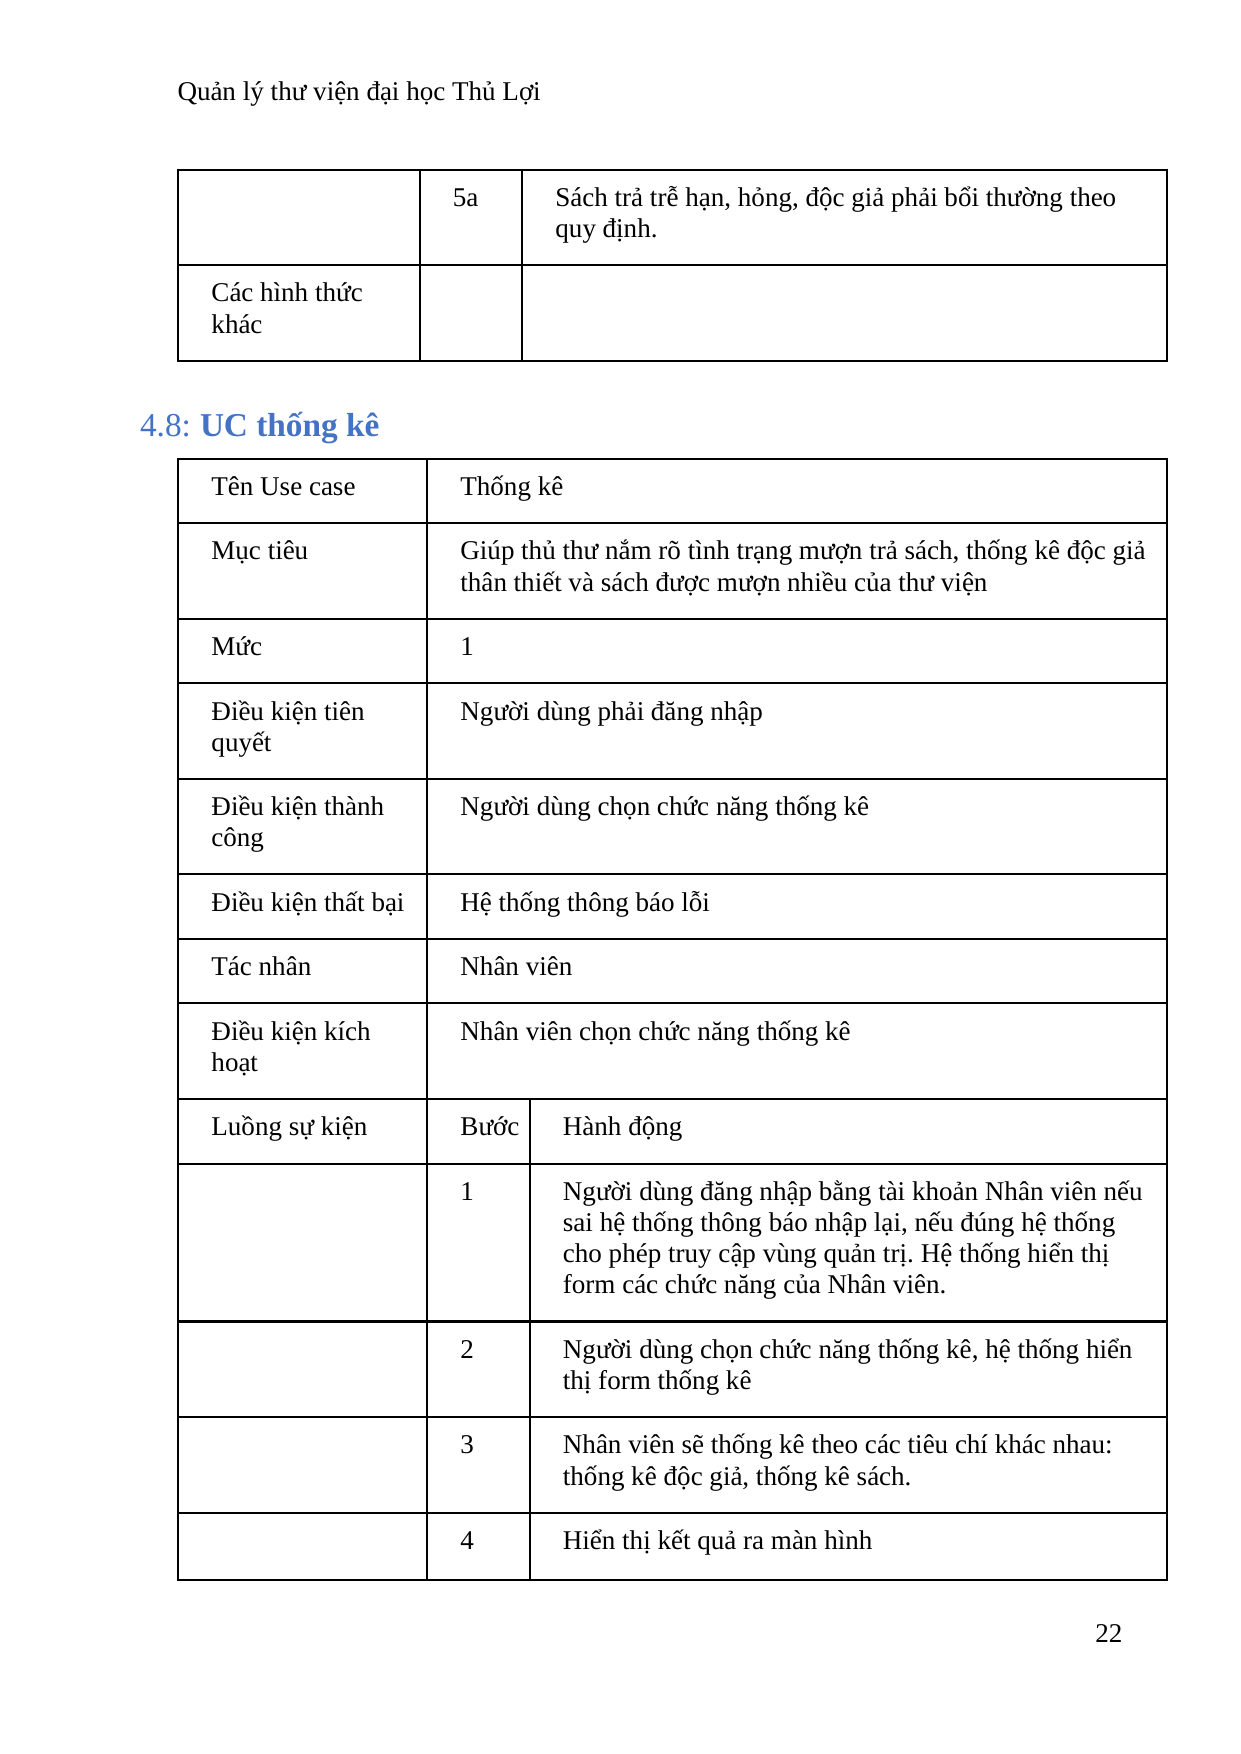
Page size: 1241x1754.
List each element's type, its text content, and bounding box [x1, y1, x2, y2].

table_cell Mục tiêu [179, 524, 426, 618]
table_cell Mức [179, 620, 426, 682]
table_cell Tác nhân [179, 940, 426, 1002]
table_cell [179, 1514, 426, 1578]
table_cell 1 [428, 1165, 529, 1320]
table_header Tên Use case [179, 460, 426, 522]
table_cell Người dùng đăng nhập bằng tài khoản Nhân viên nếu sai hệ thống thông báo nhập lại, nếu đúng hệ thống cho phép truy cập vùng quản trị. Hệ thống hiển thị form các chức năng của Nhân viên. [531, 1165, 1166, 1320]
table_cell 5a [421, 171, 521, 264]
table_cell Điều kiện tiên quyết [179, 684, 426, 778]
table_cell [179, 171, 419, 264]
table_cell [421, 266, 521, 360]
table_cell [179, 1165, 426, 1320]
table_cell Điều kiện kích hoạt [179, 1004, 426, 1098]
table_cell Nhân viên sẽ thống kê theo các tiêu chí khác nhau: thống kê độc giả, thống kê sách. [531, 1418, 1166, 1512]
table_cell Bước [428, 1100, 529, 1162]
table_cell Hệ thống thông báo lỗi [428, 875, 1166, 938]
table_header Thống kê [428, 460, 1166, 522]
table_cell 4 [428, 1514, 529, 1578]
table_cell Luồng sự kiện [179, 1100, 426, 1162]
table_cell Hiển thị kết quả ra màn hình [531, 1514, 1166, 1578]
table_cell Người dùng phải đăng nhập [428, 684, 1166, 778]
table_cell [523, 266, 1166, 360]
table_cell Người dùng chọn chức năng thống kê [428, 780, 1166, 873]
table_cell 2 [428, 1323, 529, 1416]
table_cell Nhân viên [428, 940, 1166, 1002]
table_cell 1 [428, 620, 1166, 682]
table_cell Các hình thức khác [179, 266, 419, 360]
table_cell Hành động [531, 1100, 1166, 1162]
table_cell [179, 1418, 426, 1512]
table_cell Sách trả trễ hạn, hỏng, độc giả phải bổi thường theo quy định. [523, 171, 1166, 264]
subtitle UC thống kê [140, 406, 1122, 444]
table_cell Người dùng chọn chức năng thống kê, hệ thống hiển thị form thống kê [531, 1323, 1166, 1416]
table_cell Nhân viên chọn chức năng thống kê [428, 1004, 1166, 1098]
table_cell 3 [428, 1418, 529, 1512]
table_cell [179, 1323, 426, 1416]
table_cell Điều kiện thất bại [179, 875, 426, 938]
table_cell Giúp thủ thư nắm rõ tình trạng mượn trả sách, thống kê độc giả thân thiết và sách được mượn nhiều của thư viện [428, 524, 1166, 618]
table_cell Điều kiện thành công [179, 780, 426, 873]
